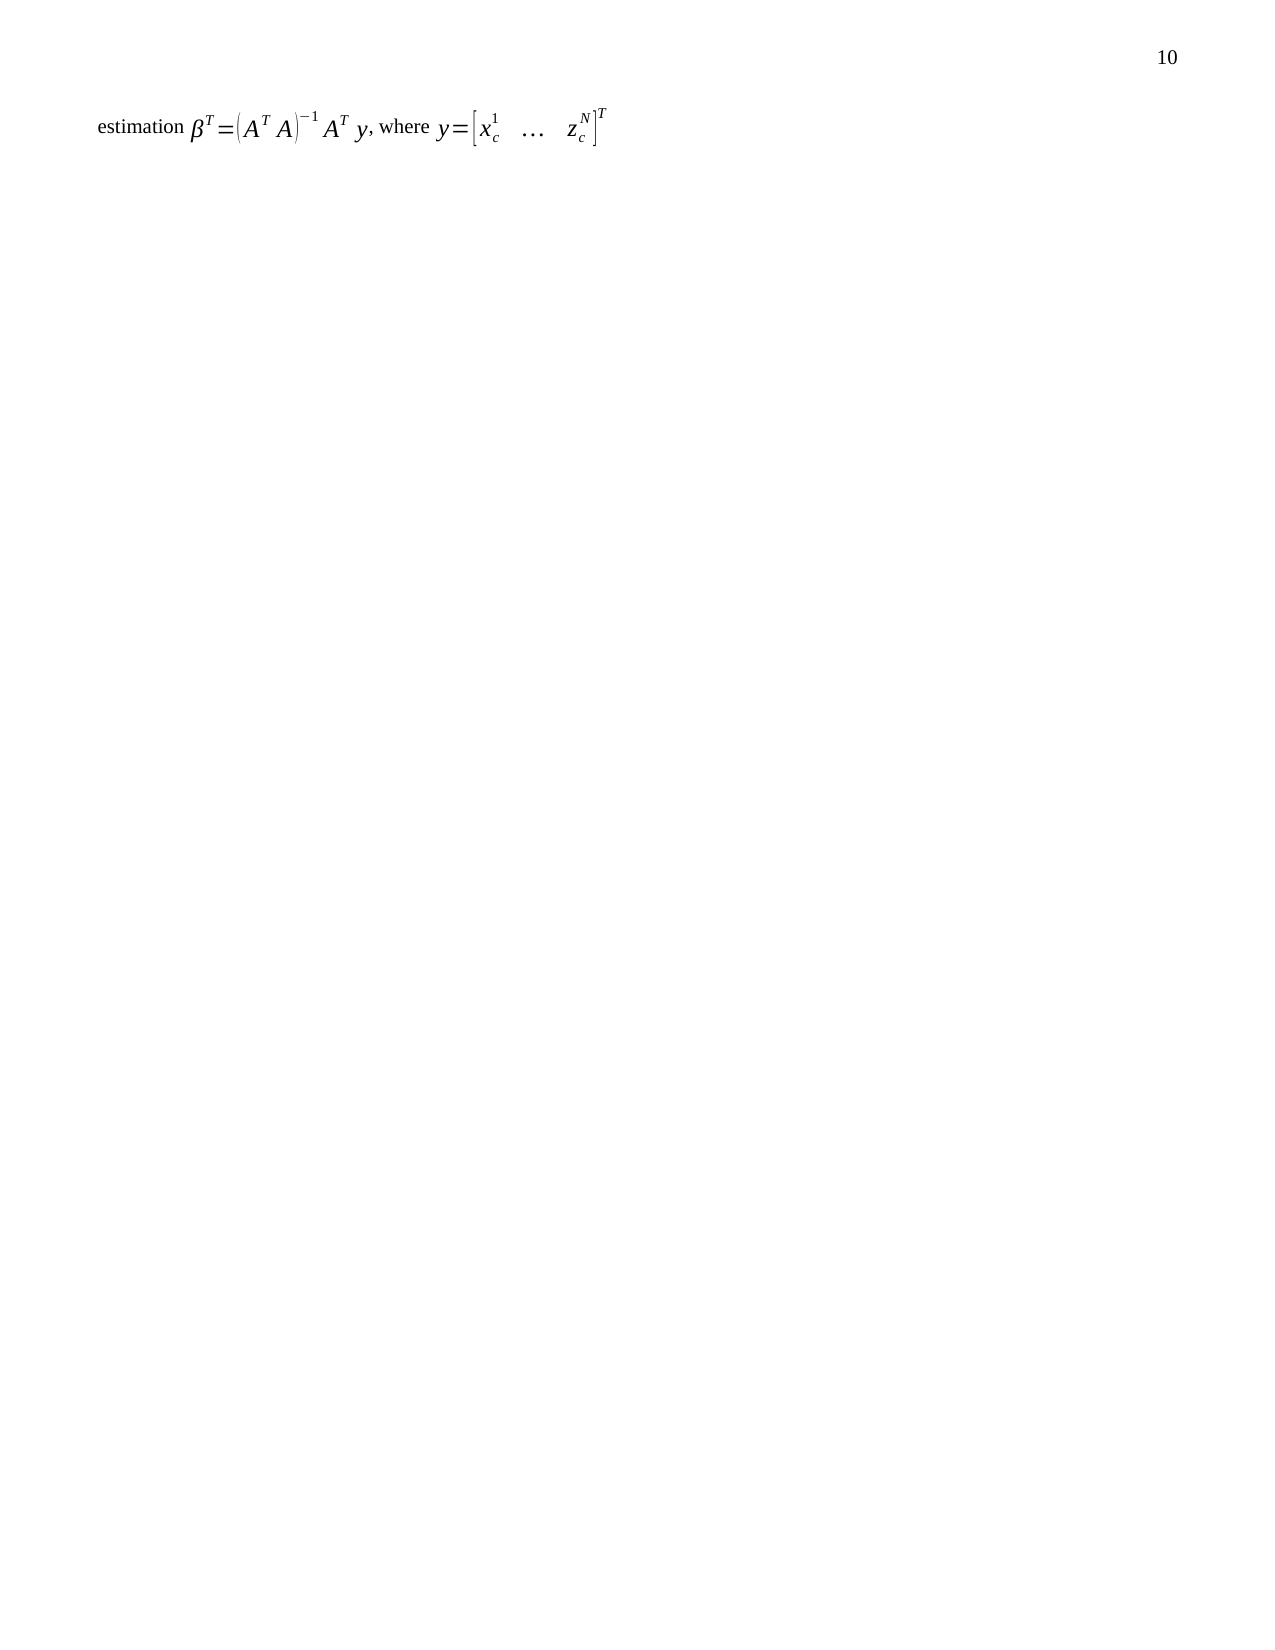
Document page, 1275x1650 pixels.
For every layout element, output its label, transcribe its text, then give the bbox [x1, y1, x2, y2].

text and parameter can be determined using least square estimation , where [97, 105, 622, 148]
